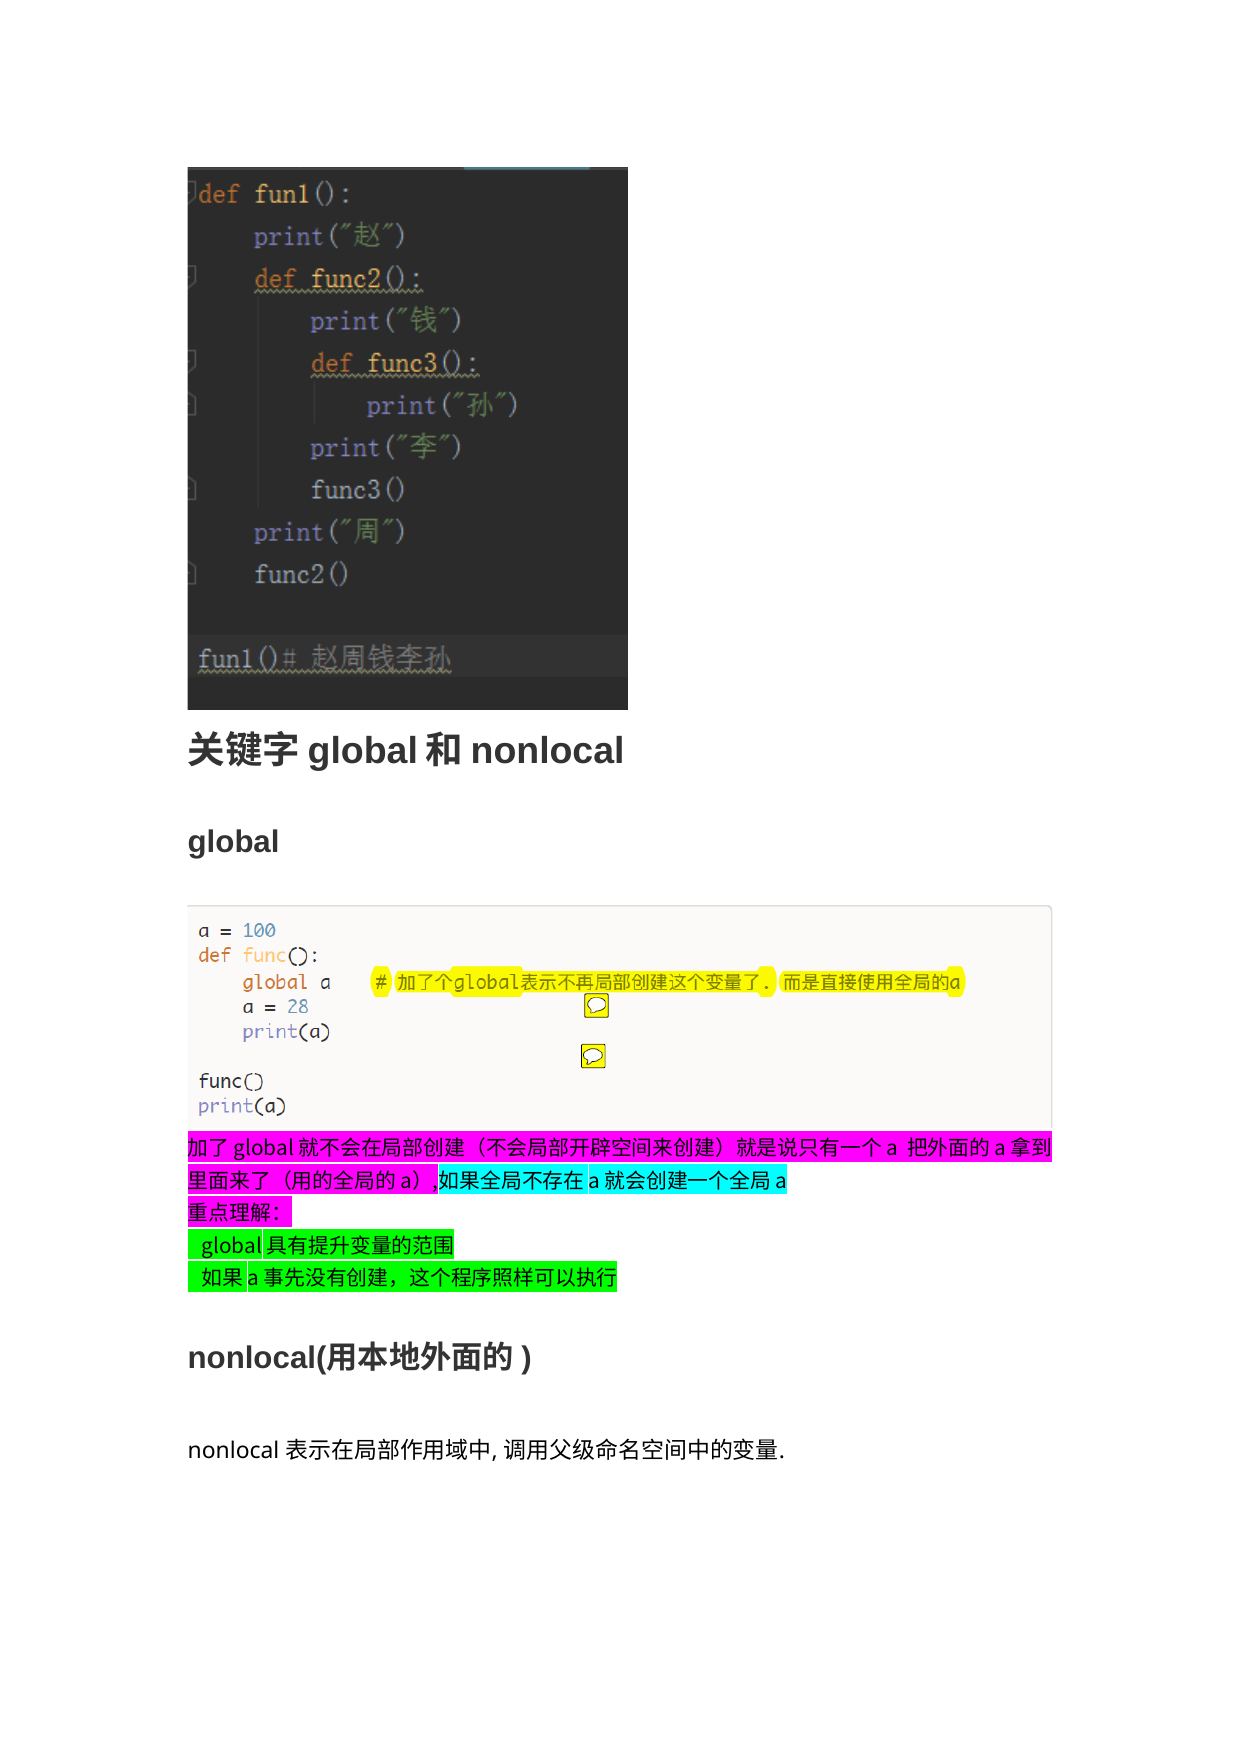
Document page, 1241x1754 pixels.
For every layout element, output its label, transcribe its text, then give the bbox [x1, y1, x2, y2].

text global [187, 809, 1053, 874]
text 重点理解： [187, 1195, 1053, 1228]
text global具有提升变量的范围 [187, 1228, 1053, 1260]
picture [187, 905, 1053, 1128]
text 如果a事先没有创建，这个程序照样可以执行 [187, 1260, 1053, 1293]
picture [187, 167, 628, 710]
text 关键字global和nonlocal [187, 714, 1053, 779]
text nonlocal 表⽰在局部作用域中, 调用父级命名空间中的变量. [187, 1416, 1053, 1481]
text 加了global就不会在局部创建（不会局部开辟空间来创建）就是说只有一个a 把外面的a拿到里面来了（用的全局的a）,如果全局不存在a就会创建一个全局a [187, 1130, 1053, 1195]
text nonlocal(用本地外面的 ) [187, 1322, 1053, 1387]
